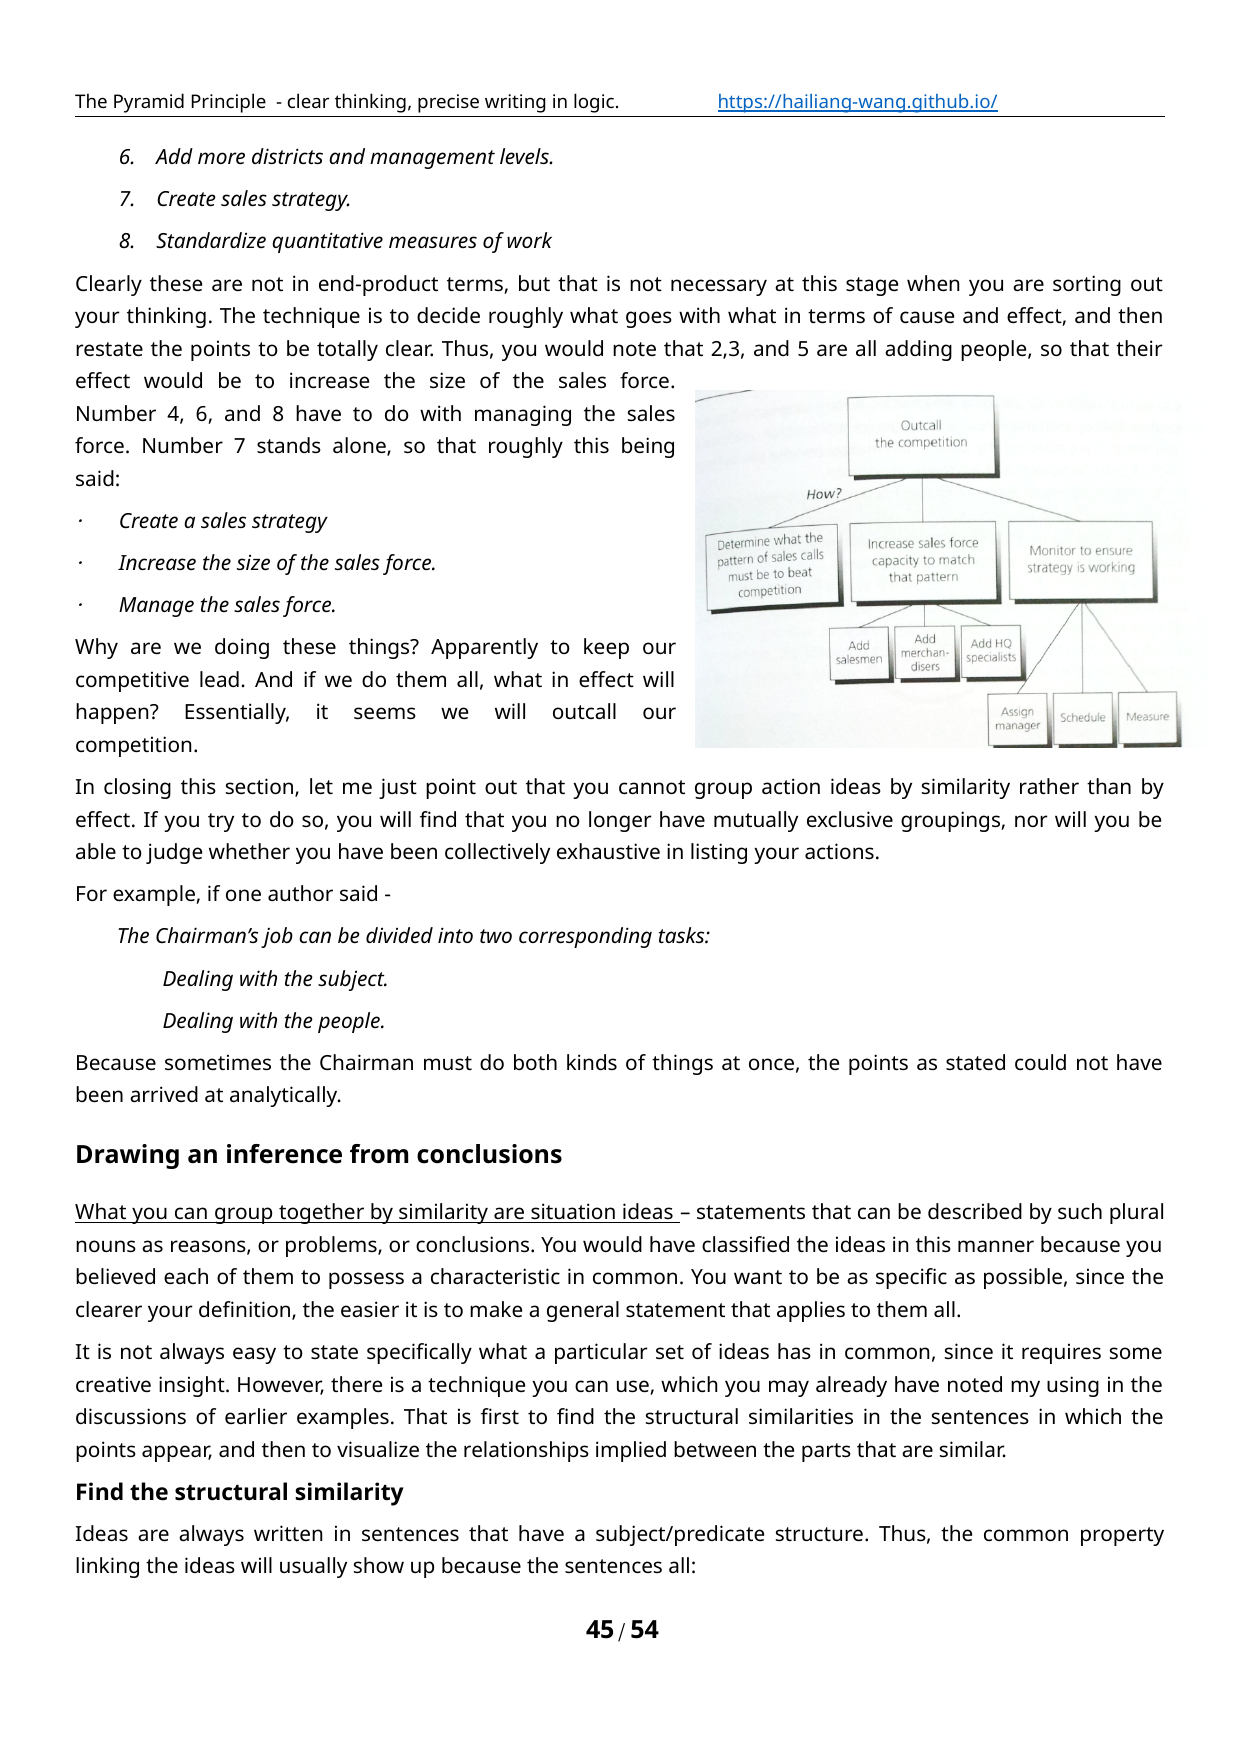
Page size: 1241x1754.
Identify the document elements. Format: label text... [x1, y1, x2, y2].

text Clearly these are not in end-product terms, but that is not necessary at this stage when you are sorting out your thinking. The technique is to decide roughly what goes with what in terms of cause and effect, and then restate the points to be totally clear. Thus, you would note that 2,3, and 5 are all adding people, so that their effect would be to increase the size of the sales force. Number 4, 6, and 8 have to do with managing the sales force. Number 7 stands alone, so that roughly this being said: [75, 267, 1165, 494]
text Why are we doing these things? Apparently to keep our competitive lead. And if we do them all, what in effect will happen? Essentially, it seems we will outcall our competition. [75, 631, 1165, 761]
list Increase the size of the sales force. [75, 546, 695, 579]
subtitle Find the structural similarity [75, 1475, 1165, 1507]
list Create a sales strategy [75, 504, 695, 536]
list Standardize quantitative measures of work [119, 224, 1165, 257]
subtitle Drawing an inference from conclusions [75, 1121, 1165, 1186]
list Create sales strategy. [119, 182, 1165, 215]
list Manage the sales force. [75, 588, 695, 621]
text Dealing with the people. [137, 1004, 1165, 1036]
text Ideas are always written in sentences that have a subject/predicate structure. Thus, the common property linking the ideas will usually show up because the sentences all: [75, 1517, 1165, 1582]
text It is not always easy to state specifically what a particular set of ideas has in common, since it requires some creative insight. However, there is a technique you can use, which you may already have noted my using in the discussions of earlier examples. That is first to find the structural similarities in the sentences in which the points appear, and then to visualize the relationships implied between the parts that are similar. [75, 1335, 1165, 1465]
text In closing this section, let me just point out that you cannot group action ideas by similarity rather than by effect. If you try to do so, you will find that you no longer have mutually exclusive groupings, nor will you be able to judge whether you have been collectively exhaustive in listing your actions. [75, 770, 1165, 868]
text For example, if one author said - [75, 877, 1165, 910]
text Dealing with the subject. [137, 962, 1165, 994]
picture [695, 390, 1208, 748]
text Because sometimes the Chairman must do both kinds of things at once, the points as stated could not have been arrived at analytically. [75, 1046, 1165, 1111]
text The Chairman’s job can be divided into two corresponding tasks: [117, 919, 1165, 952]
list Add more districts and management levels. [119, 140, 1165, 173]
text What you can group together by similarity are situation ideas – statements that can be described by such plural nouns as reasons, or problems, or conclusions. You would have classified the ideas in this manner because you believed each of them to possess a characteristic in common. You want to be as specific as possible, since the clearer your definition, the easier it is to make a general statement that applies to them all. [75, 1196, 1165, 1326]
